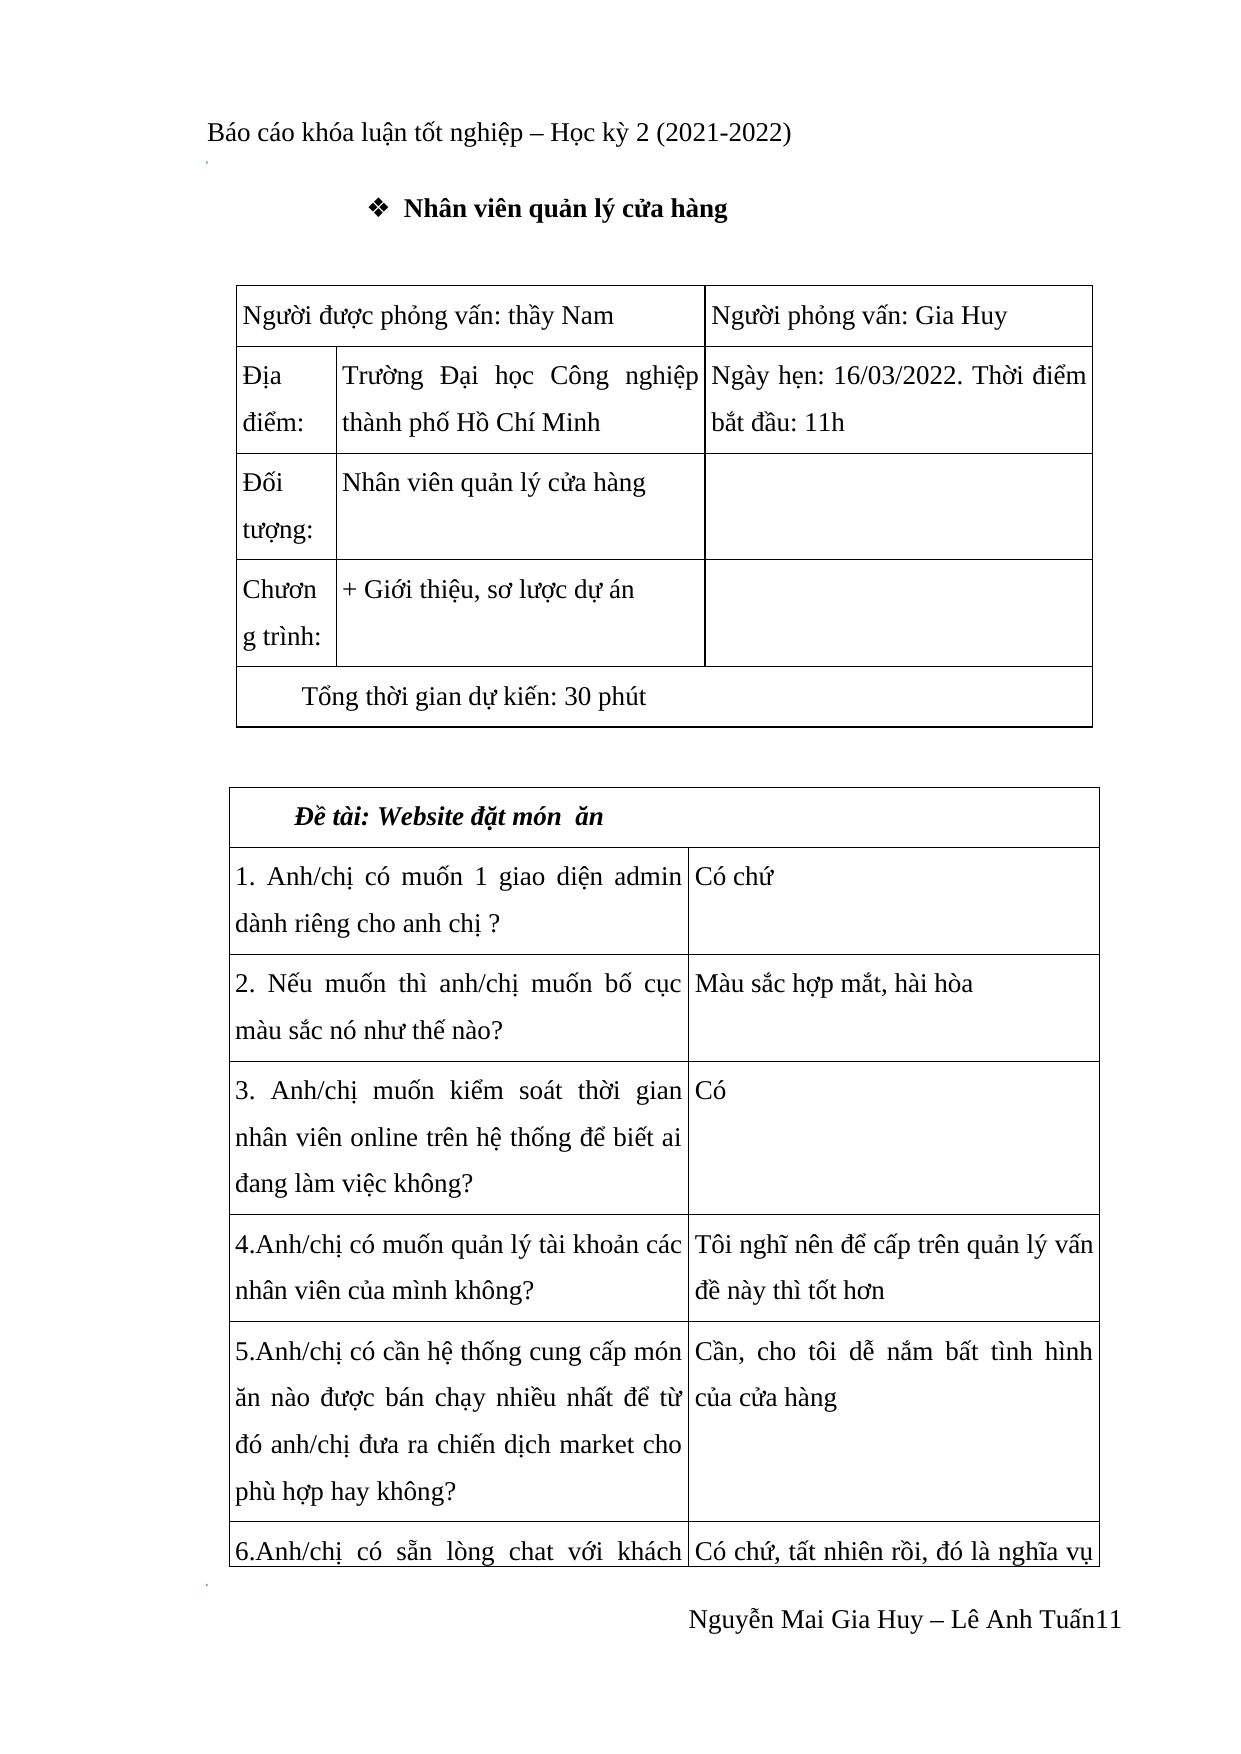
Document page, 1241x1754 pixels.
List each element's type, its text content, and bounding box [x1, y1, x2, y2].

table_cell Nhân viên quản lý cửa hàng [337, 454, 704, 559]
table_cell 1. Anh/chị có muốn 1 giao diện admin dành riêng cho anh chị ? [230, 848, 688, 954]
table_cell [706, 560, 1092, 666]
table_cell [706, 454, 1092, 559]
table_header Đề tài: Website đặt món ăn [230, 788, 1099, 847]
table_cell 3. Anh/chị muốn kiểm soát thời gian nhân viên online trên hệ thống để biết ai đang làm việc không? [230, 1062, 688, 1214]
table_cell Có [689, 1062, 1099, 1214]
table_cell Đối tượng: [237, 454, 336, 559]
table_cell Tôi nghĩ nên để cấp trên quản lý vấn đề này thì tốt hơn [689, 1215, 1099, 1321]
table_cell Tổng thời gian dự kiến: 30 phút [237, 667, 1092, 726]
table_cell 5.Anh/chị có cần hệ thống cung cấp món ăn nào được bán chạy nhiều nhất để từ đó anh/chị đưa ra chiến dịch market cho phù hợp hay không? [230, 1322, 688, 1521]
table_cell Cần, cho tôi dễ nắm bất tình hình của cửa hàng [689, 1322, 1099, 1521]
table_cell Trường Đại học Công nghiệp thành phố Hồ Chí Minh [337, 347, 704, 452]
table_cell Ngày hẹn: 16/03/2022. Thời điểm bắt đầu: 11h [706, 347, 1092, 452]
table_header Người phỏng vấn: Gia Huy [706, 286, 1092, 346]
list Nhân viên quản lý cửa hàng [366, 177, 1122, 233]
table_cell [689, 1522, 1099, 1566]
table_cell Màu sắc hợp mắt, hài hòa [689, 955, 1099, 1061]
table_cell + Giới thiệu, sơ lược dự án [337, 560, 704, 666]
table_header Người được phỏng vấn: thầy Nam [237, 286, 704, 346]
table_cell 4.Anh/chị có muốn quản lý tài khoản các nhân viên của mình không? [230, 1215, 688, 1321]
table_cell Chương trình: [237, 560, 336, 666]
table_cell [230, 1522, 688, 1566]
table_cell Có chứ [689, 848, 1099, 954]
table_cell Địa điểm: [237, 347, 336, 452]
table_cell 2. Nếu muốn thì anh/chị muốn bố cục màu sắc nó như thế nào? [230, 955, 688, 1061]
